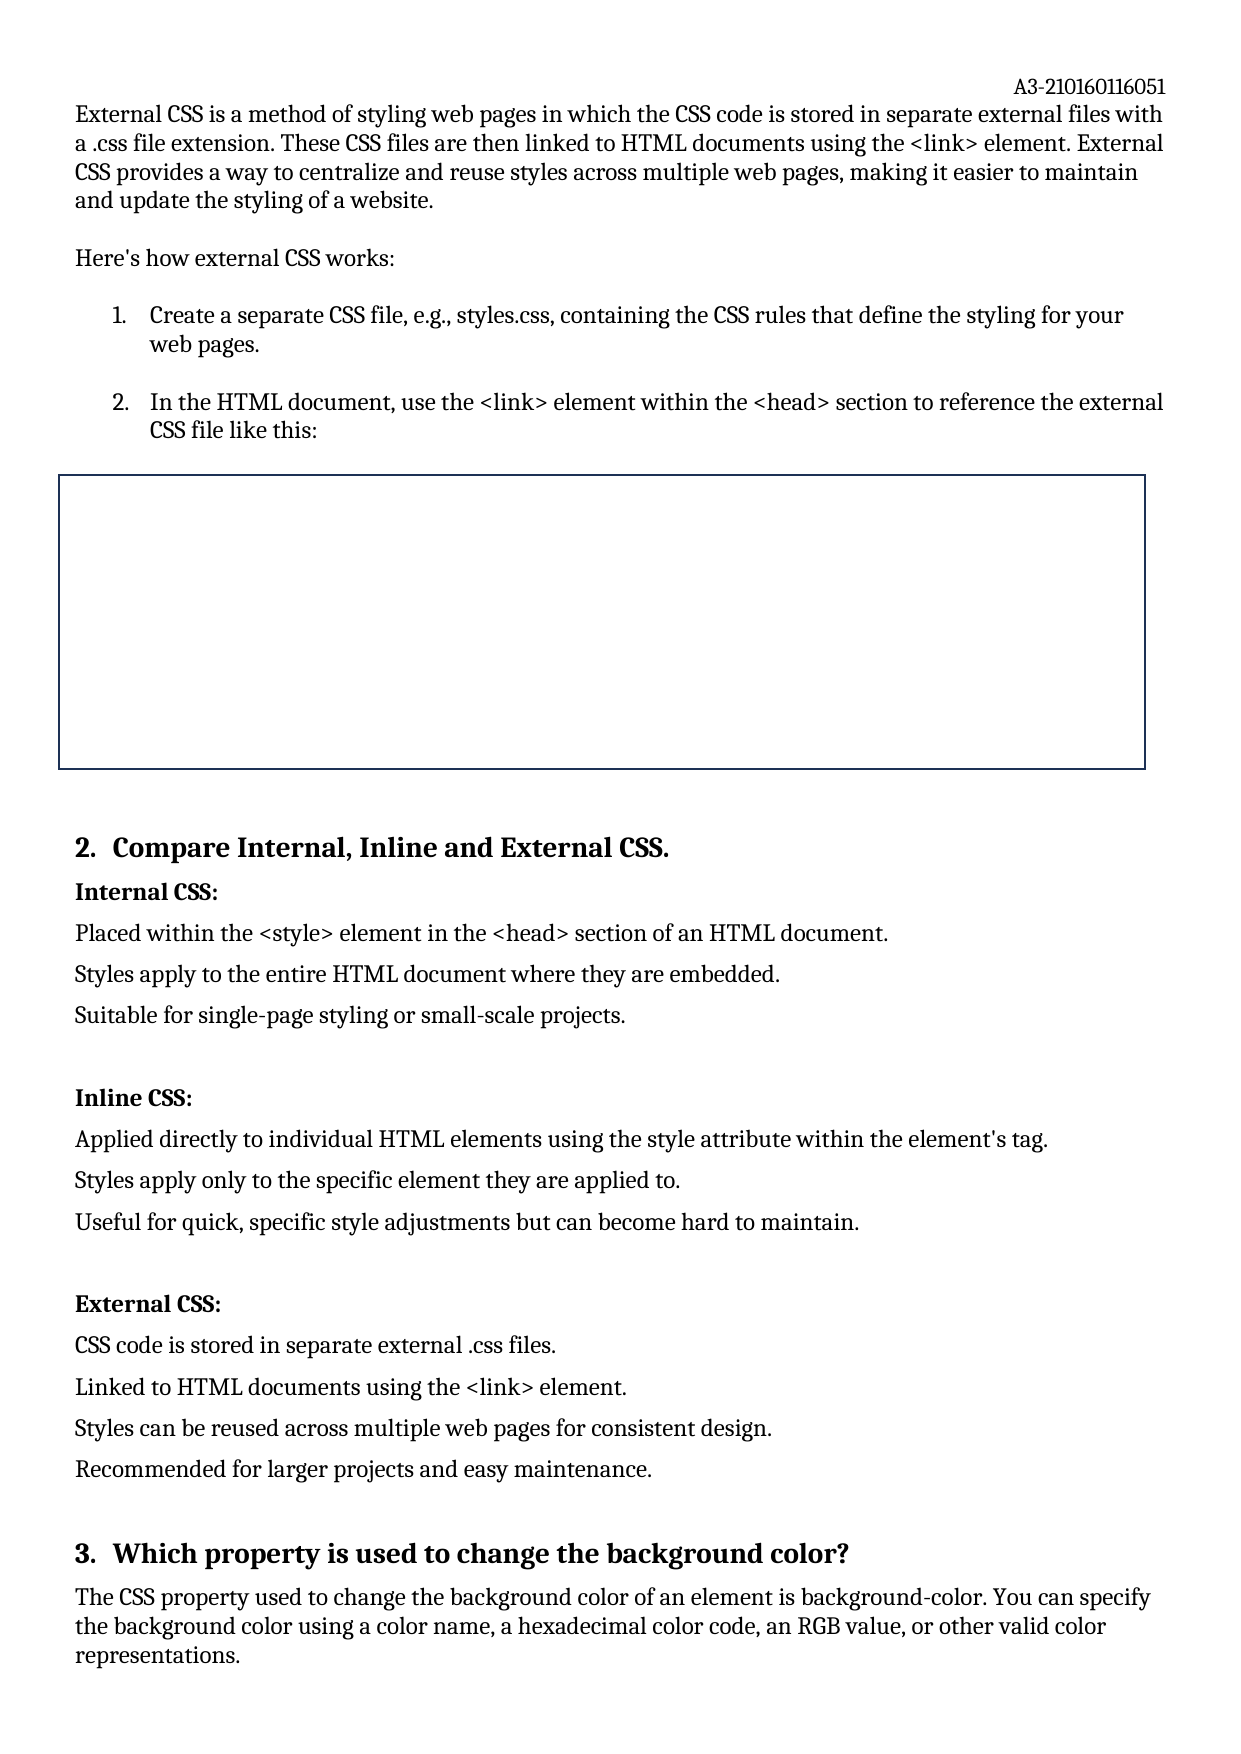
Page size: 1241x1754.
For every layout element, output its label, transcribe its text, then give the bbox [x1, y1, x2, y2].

list In the HTML document, use the <link> element within the <head> section to reference the external CSS file like this: [112, 388, 1165, 445]
text Styles apply to the entire HTML document where they are embedded. [75, 960, 1165, 989]
text Applied directly to individual HTML elements using the style attribute within the element's tag. [75, 1125, 1165, 1154]
list Compare Internal, Inline and External CSS. [75, 831, 1165, 865]
text Useful for quick, specific style adjustments but can become hard to maintain. [75, 1207, 1165, 1236]
text Internal CSS: [75, 877, 1165, 906]
text Inline CSS: [75, 1084, 1165, 1112]
text The CSS property used to change the background color of an element is background-color. You can specify the background color using a color name, a hexadecimal color code, an RGB value, or other valid color representations. [75, 1583, 1165, 1669]
list Which property is used to change the background color? [75, 1537, 1165, 1571]
text Placed within the <style> element in the <head> section of an HTML document. [75, 919, 1165, 947]
text Styles can be reused across multiple web pages for consistent design. [75, 1414, 1165, 1442]
text Styles apply only to the specific element they are applied to. [75, 1166, 1165, 1195]
text Recommended for larger projects and easy maintenance. [75, 1455, 1165, 1484]
text Linked to HTML documents using the <link> element. [75, 1372, 1165, 1401]
text Here's how external CSS works: [75, 244, 1165, 273]
text External CSS: [75, 1290, 1165, 1319]
list Create a separate CSS file, e.g., styles.css, containing the CSS rules that define the styling for your web pages. [112, 301, 1165, 359]
text CSS code is stored in separate external .css files. [75, 1331, 1165, 1360]
text Suitable for single-page styling or small-scale projects. [75, 1001, 1165, 1030]
text External CSS is a method of styling web pages in which the CSS code is stored in separate external files with a .css file extension. These CSS files are then linked to HTML documents using the <link> element. External CSS provides a way to centralize and reuse styles across multiple web pages, making it easier to maintain and update the styling of a website. [75, 100, 1165, 215]
